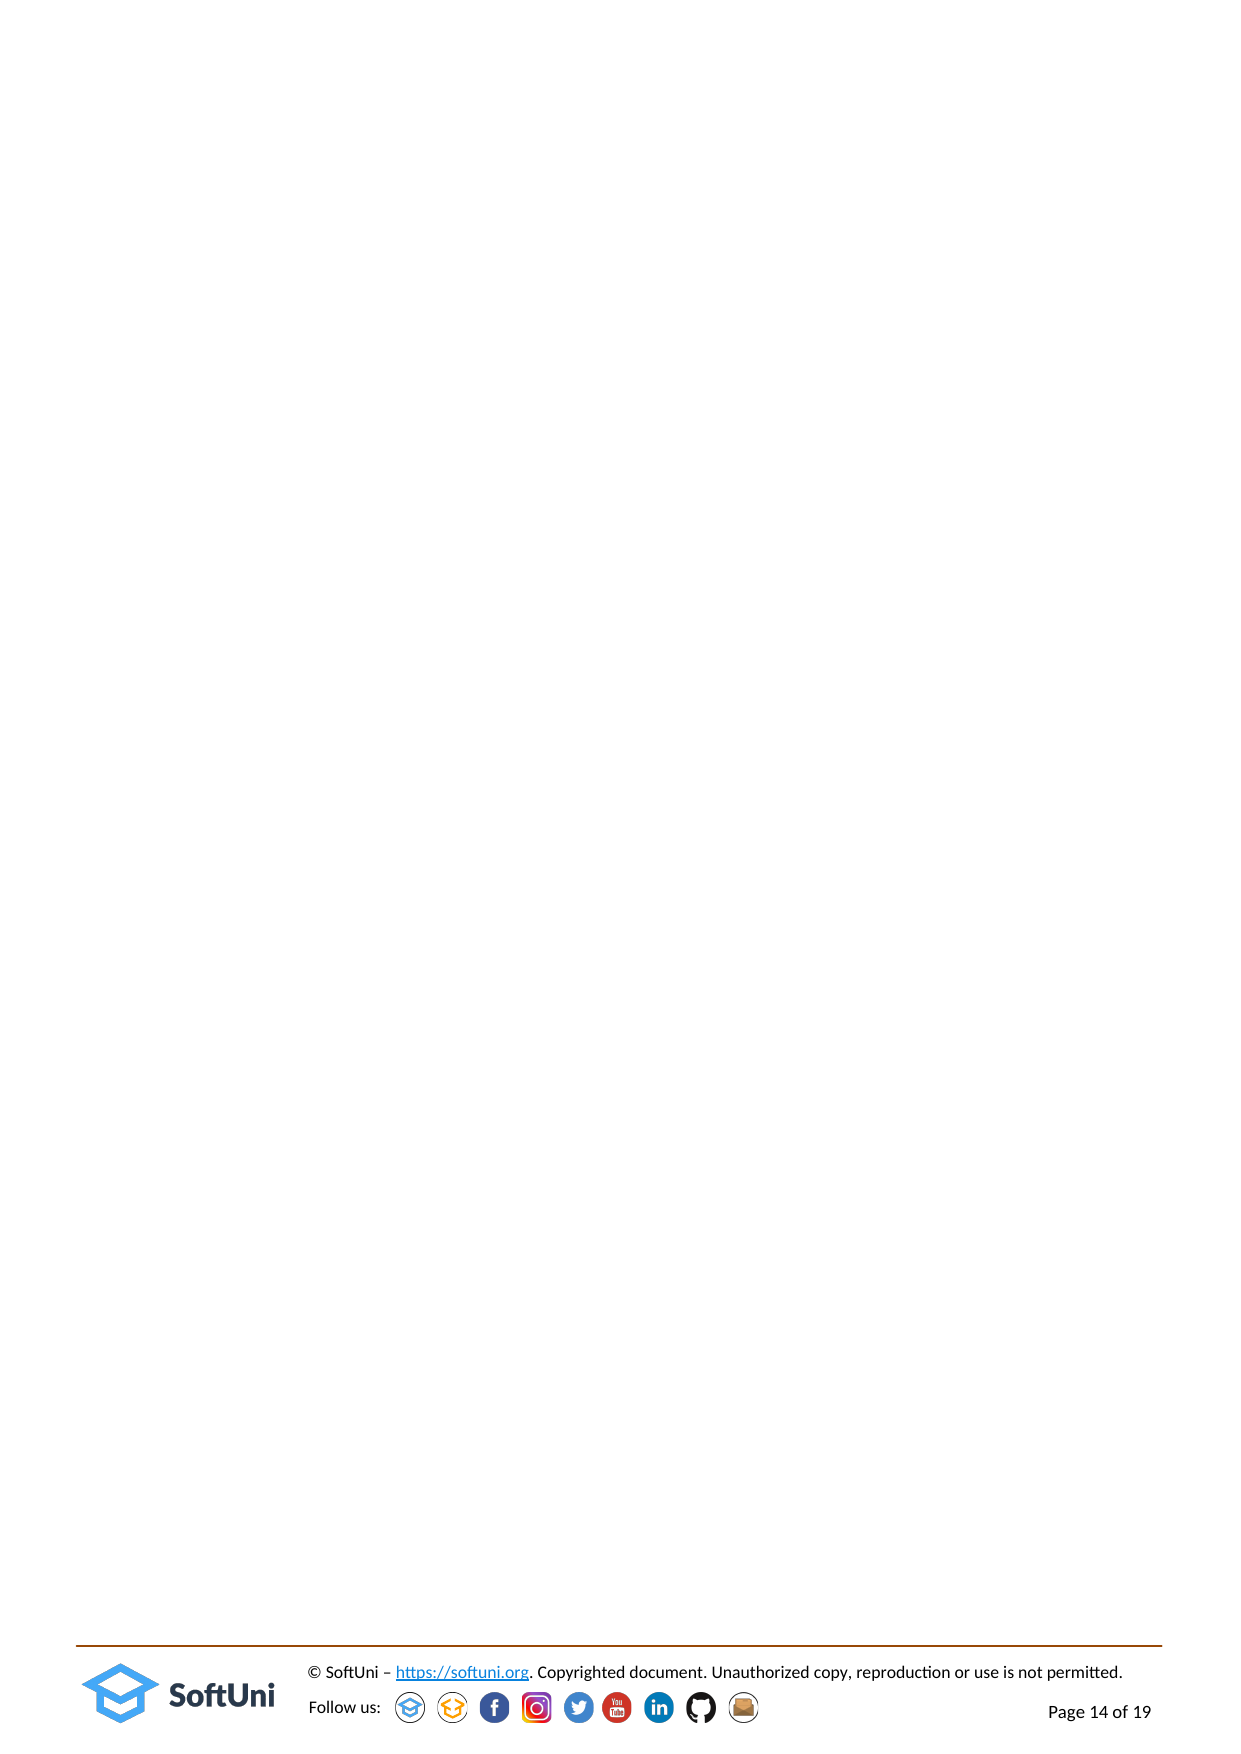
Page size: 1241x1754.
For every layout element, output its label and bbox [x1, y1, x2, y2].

picture [665, 1714, 674, 1723]
picture [602, 1692, 632, 1723]
picture [644, 1692, 653, 1701]
picture [658, 1705, 667, 1714]
picture [395, 1692, 425, 1723]
picture [479, 1692, 510, 1723]
picture [728, 1692, 759, 1723]
picture [522, 1692, 552, 1723]
picture [437, 1692, 468, 1723]
picture [564, 1692, 594, 1723]
picture [644, 1714, 653, 1723]
picture [75, 1658, 281, 1729]
picture [686, 1692, 716, 1723]
picture [665, 1692, 674, 1701]
